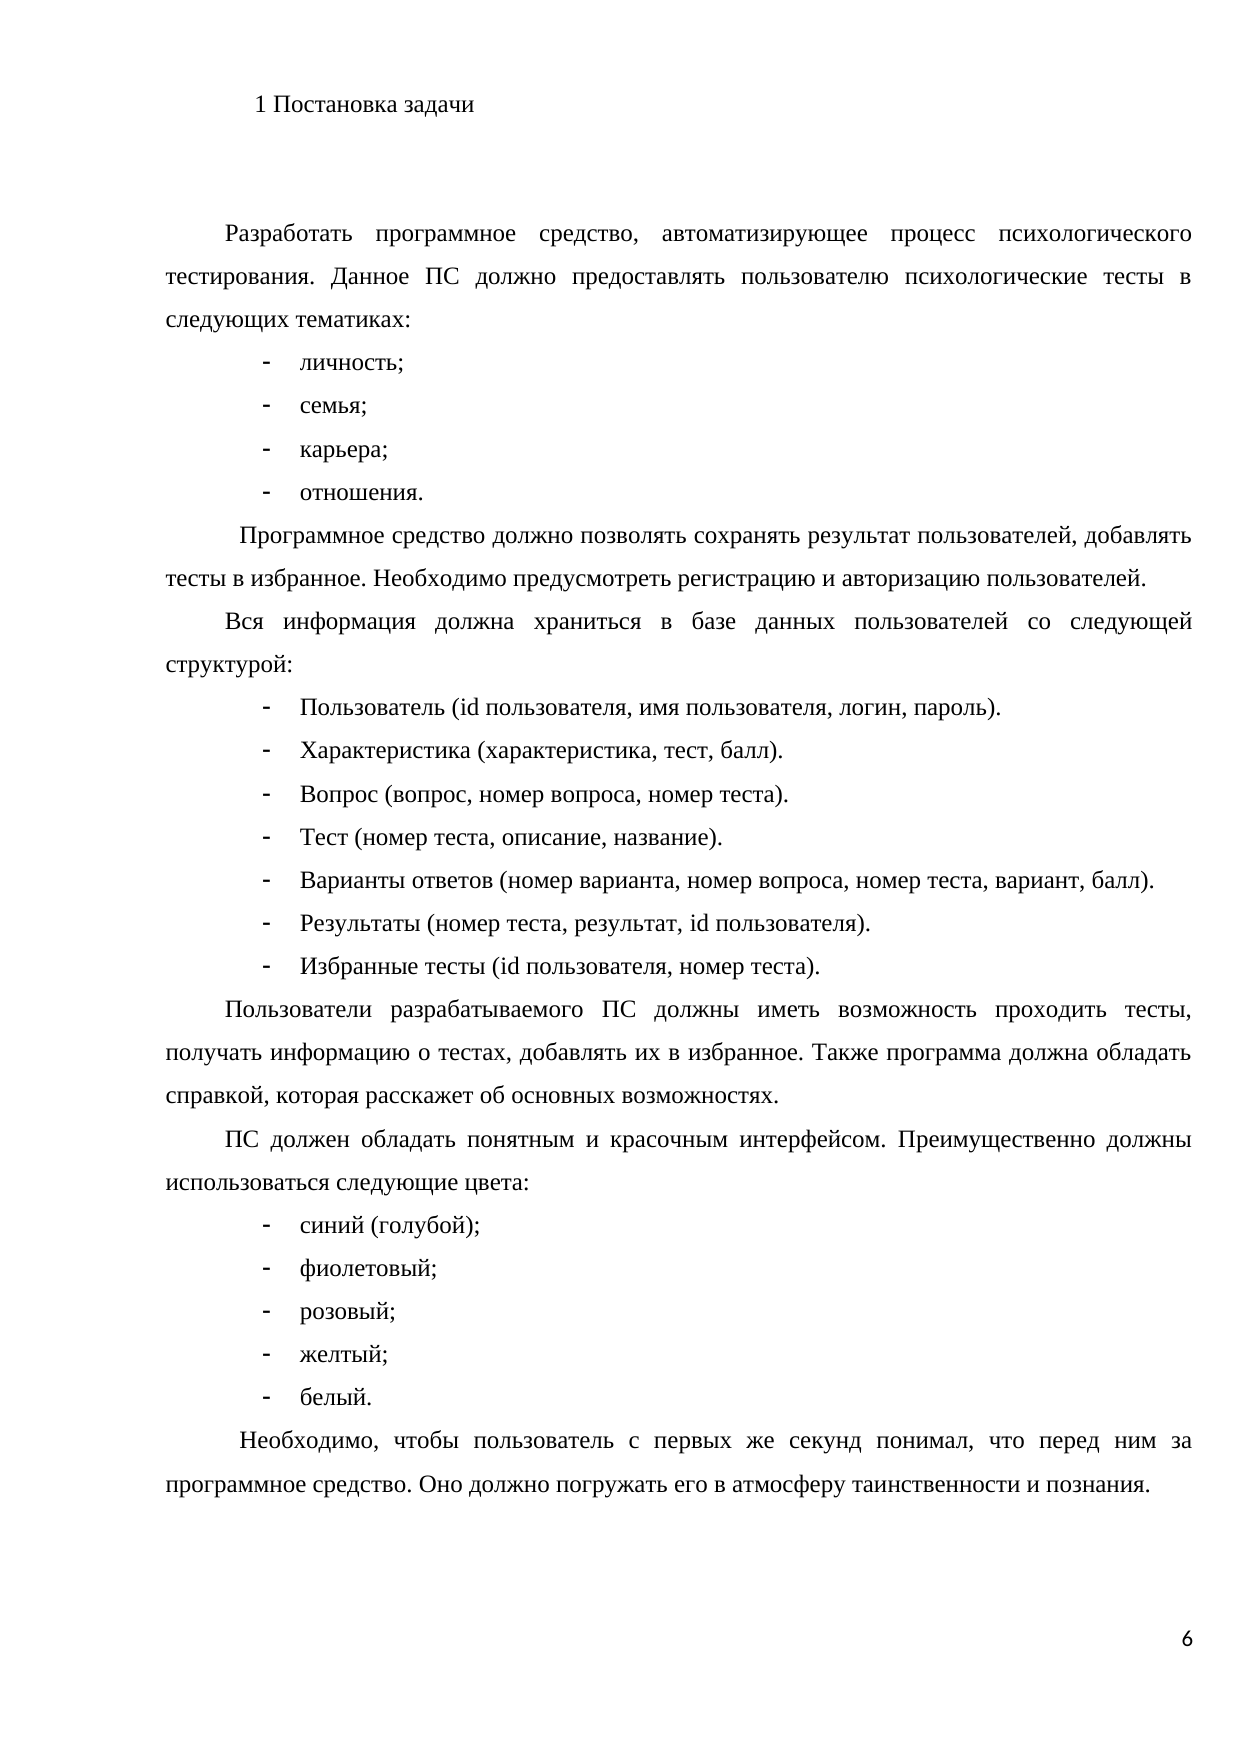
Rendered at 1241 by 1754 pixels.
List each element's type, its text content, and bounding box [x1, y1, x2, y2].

list Вопрос (вопрос, номер вопроса, номер теста). [262, 779, 1193, 807]
list желтый; [262, 1339, 1193, 1368]
text Вся информация должна храниться в базе данных пользователей со следующей структурой: [165, 606, 1193, 678]
list Варианты ответов (номер варианта, номер вопроса, номер теста, вариант, балл). [262, 865, 1193, 894]
subtitle 1 Постановка задачи [239, 89, 1193, 117]
list карьера; [262, 434, 1193, 462]
list Пользователь (id пользователя, имя пользователя, логин, пароль). [262, 692, 1193, 721]
text Необходимо, чтобы пользователь с первых же секунд понимал, что перед ним за программное средство. Оно должно погружать его в атмосферу таинственности и познания. [165, 1426, 1193, 1497]
list семья; [262, 391, 1193, 419]
list личность; [262, 347, 1193, 376]
text Пользователи разрабатываемого ПС должны иметь возможность проходить тесты, получать информацию о тестах, добавлять их в избранное. Также программа должна обладать справкой, которая расскажет об основных возможностях. [165, 994, 1193, 1109]
list белый. [262, 1382, 1193, 1411]
text Разработать программное средство, автоматизирующее процесс психологического тестирования. Данное ПС должно предоставлять пользователю психологические тесты в следующих тематиках: [165, 218, 1193, 333]
list Тест (номер теста, описание, название). [262, 822, 1193, 851]
text ПС должен обладать понятным и красочным интерфейсом. Преимущественно должны использоваться следующие цвета: [165, 1124, 1193, 1196]
list Избранные тесты (id пользователя, номер теста). [262, 951, 1193, 980]
list Результаты (номер теста, результат, id пользователя). [262, 908, 1193, 937]
list фиолетовый; [262, 1253, 1193, 1282]
list Характеристика (характеристика, тест, балл). [262, 736, 1193, 764]
list розовый; [262, 1296, 1193, 1325]
text Программное средство должно позволять сохранять результат пользователей, добавлять тесты в избранное. Необходимо предусмотреть регистрацию и авторизацию пользователей. [165, 520, 1193, 592]
list синий (голубой); [262, 1210, 1193, 1239]
list отношения. [262, 477, 1193, 506]
